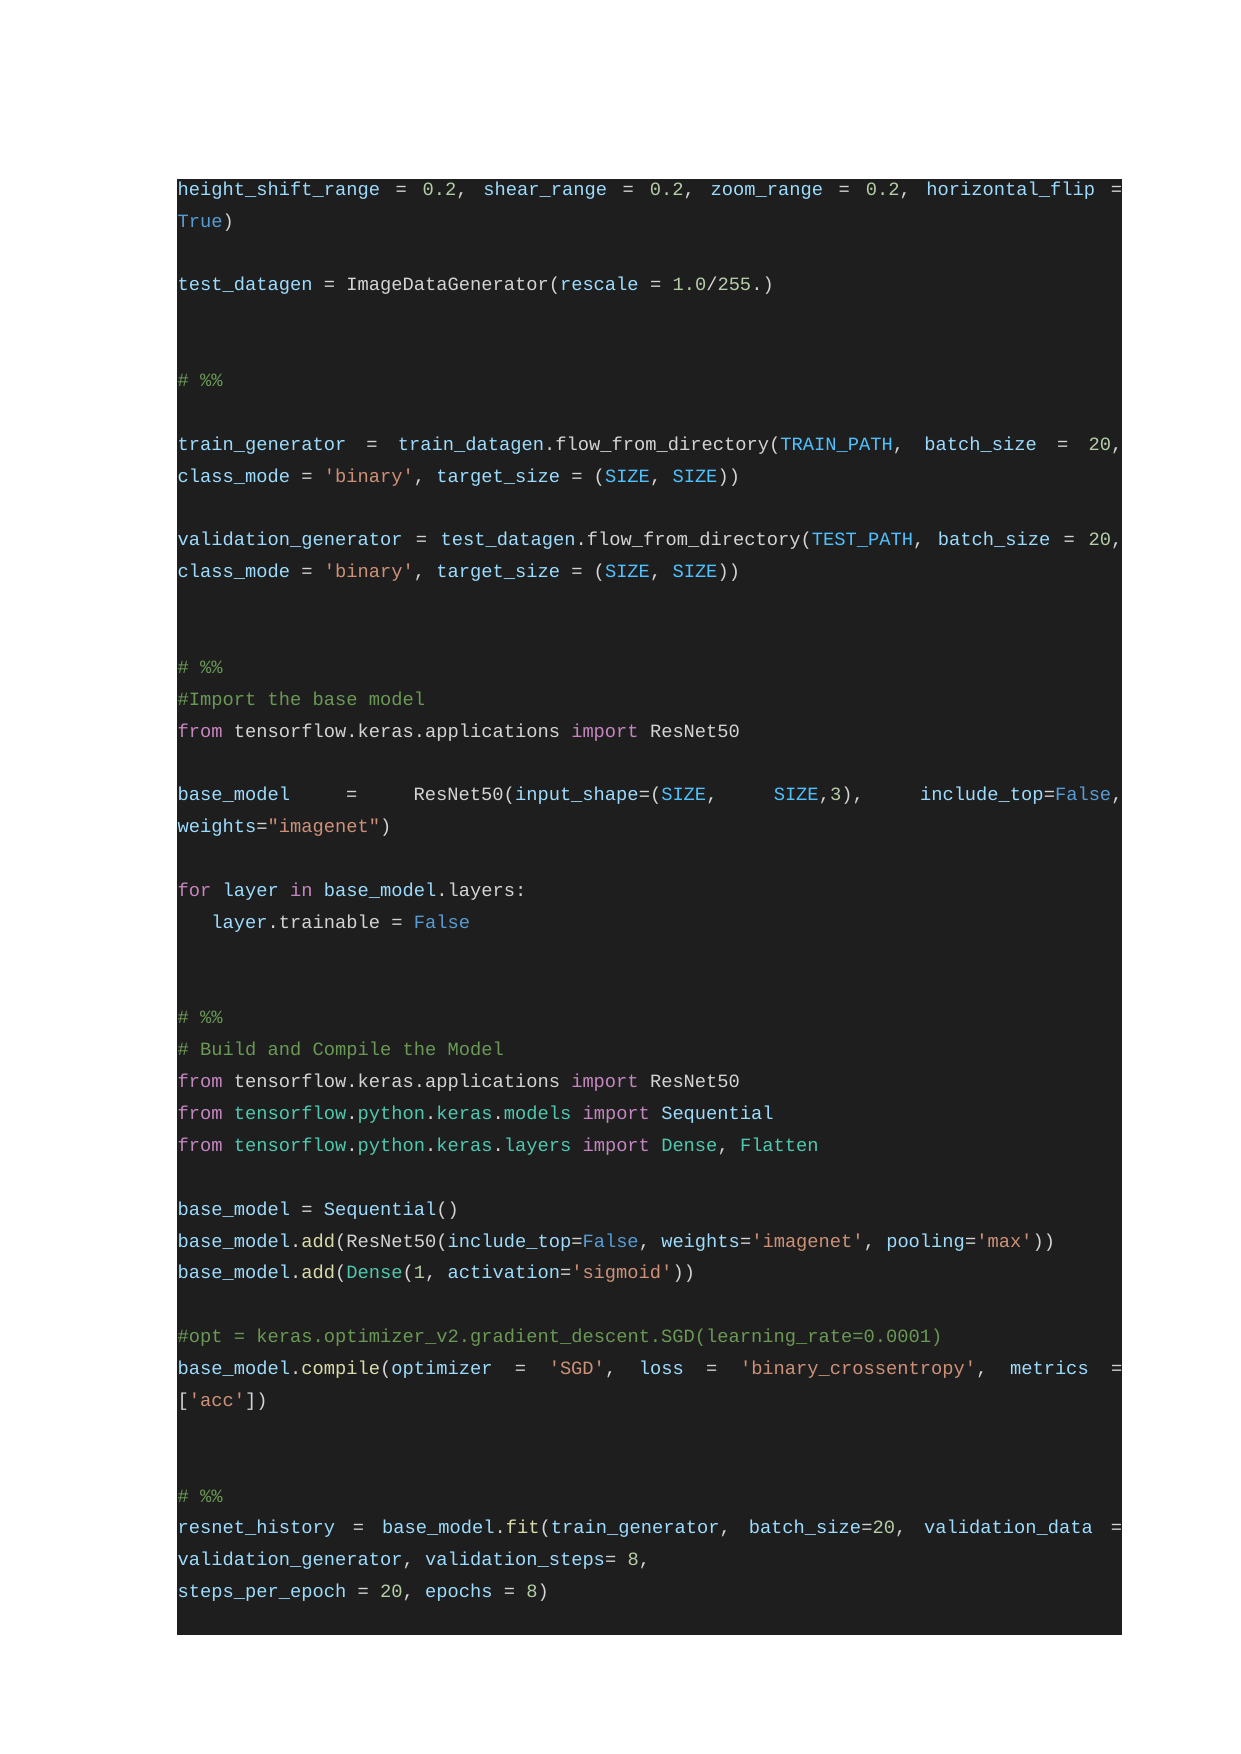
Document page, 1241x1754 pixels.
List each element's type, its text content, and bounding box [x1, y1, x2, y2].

text # %% [177, 658, 1122, 679]
text test_datagen = ImageDataGenerator(rescale = 1.0/255.) [177, 275, 1122, 296]
text base_model = ResNet50(input_shape=(SIZE, SIZE,3), include_top=False, weights="imagenet") [177, 785, 1122, 838]
text from tensorflow.python.keras.models import Sequential [177, 1104, 1122, 1125]
text from tensorflow.keras.applications import ResNet50 [177, 1072, 1122, 1093]
text layer.trainable = False [177, 913, 1122, 934]
text from tensorflow.python.keras.layers import Dense, Flatten [177, 1136, 1122, 1157]
text # %% [177, 1008, 1122, 1029]
text height_shift_range = 0.2, shear_range = 0.2, zoom_range = 0.2, horizontal_flip = True) [177, 179, 1122, 233]
text validation_generator = test_datagen.flow_from_directory(TEST_PATH, batch_size = 20, class_mode = 'binary', target_size = (SIZE, SIZE)) [177, 530, 1122, 583]
text base_model.add(ResNet50(include_top=False, weights='imagenet', pooling='max')) [177, 1231, 1122, 1253]
text base_model.compile(optimizer = 'SGD', loss = 'binary_crossentropy', metrics = ['acc']) [177, 1359, 1122, 1412]
text steps_per_epoch = 20, epochs = 8) [177, 1582, 1122, 1603]
text resnet_history = base_model.fit(train_generator, batch_size=20, validation_data = validation_generator, validation_steps= 8, [177, 1518, 1122, 1571]
text base_model = Sequential() [177, 1199, 1122, 1221]
text from tensorflow.keras.applications import ResNet50 [177, 721, 1122, 743]
text #Import the base model [177, 689, 1122, 711]
text base_model.add(Dense(1, activation='sigmoid')) [177, 1263, 1122, 1284]
text # Build and Compile the Model [177, 1040, 1122, 1061]
text train_generator = train_datagen.flow_from_directory(TRAIN_PATH, batch_size = 20, class_mode = 'binary', target_size = (SIZE, SIZE)) [177, 434, 1122, 488]
text for layer in base_model.layers: [177, 881, 1122, 902]
